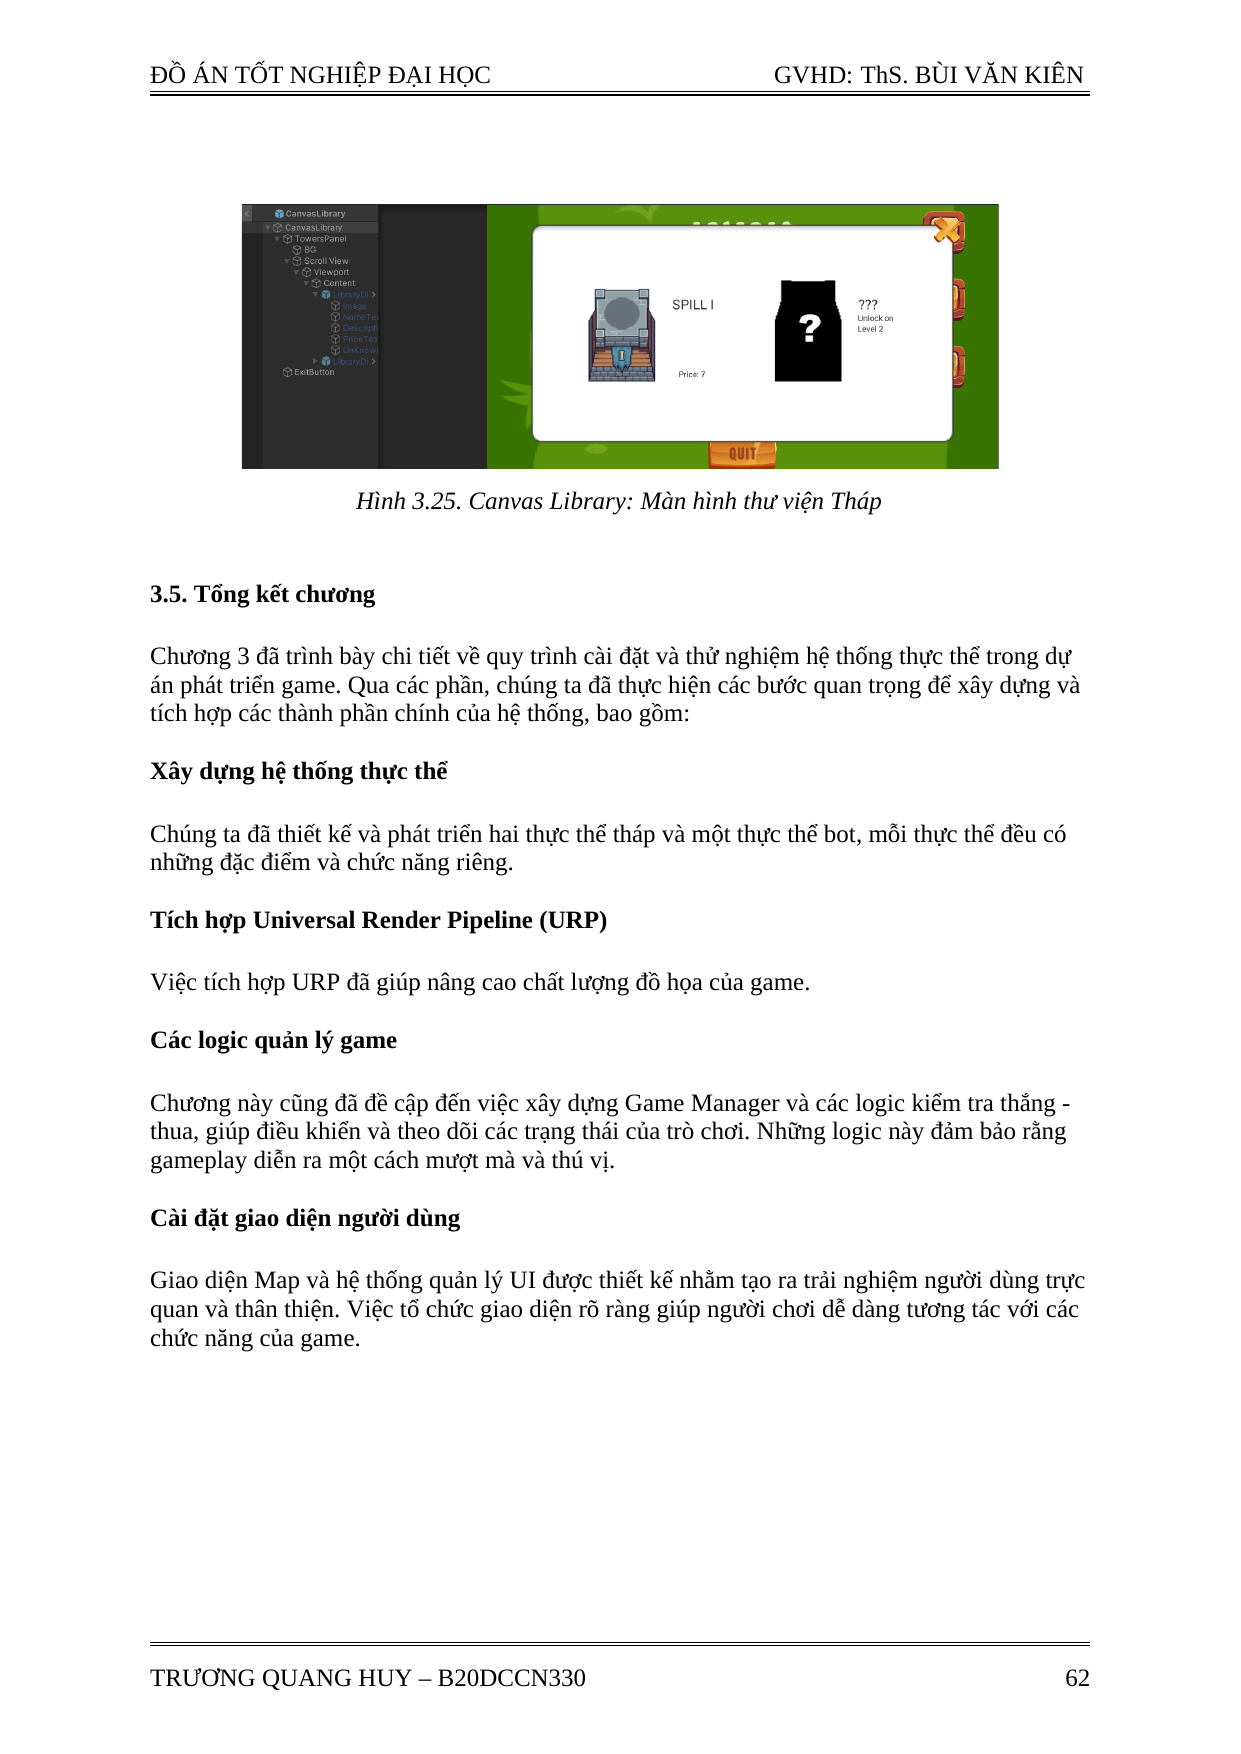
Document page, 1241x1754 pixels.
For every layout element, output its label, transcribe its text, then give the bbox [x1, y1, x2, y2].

text Chương 3 đã trình bày chi tiết về quy trình cài đặt và thử nghiệm hệ thống thực thể trong dự án phát triển game. Qua các phần, chúng ta đã thực hiện các bước quan trọng để xây dựng và tích hợp các thành phần chính của hệ thống, bao gồm: [150, 641, 1090, 727]
picture [241, 204, 999, 469]
text Việc tích hợp URP đã giúp nâng cao chất lượng đồ họa của game. [150, 967, 1090, 996]
subtitle 3.5. Tổng kết chương [150, 579, 1090, 608]
subtitle Tích hợp Universal Render Pipeline (URP) [150, 905, 1090, 934]
text Giao diện Map và hệ thống quản lý UI được thiết kế nhằm tạo ra trải nghiệm người dùng trực quan và thân thiện. Việc tổ chức giao diện rõ ràng giúp người chơi dễ dàng tương tác với các chức năng của game. [150, 1265, 1090, 1351]
subtitle Hình 3.25. Canvas Library: Màn hình thư viện Tháp [150, 486, 1090, 515]
text Chúng ta đã thiết kế và phát triển hai thực thể tháp và một thực thể bot, mỗi thực thể đều có những đặc điểm và chức năng riêng. [150, 819, 1090, 876]
subtitle Cài đặt giao diện người dùng [150, 1203, 1090, 1232]
subtitle Xây dựng hệ thống thực thể [150, 756, 1090, 785]
text Chương này cũng đã đề cập đến việc xây dựng Game Manager và các logic kiểm tra thắng - thua, giúp điều khiển và theo dõi các trạng thái của trò chơi. Những logic này đảm bảo rằng gameplay diễn ra một cách mượt mà và thú vị. [150, 1088, 1090, 1174]
subtitle Các logic quản lý game [150, 1025, 1090, 1054]
